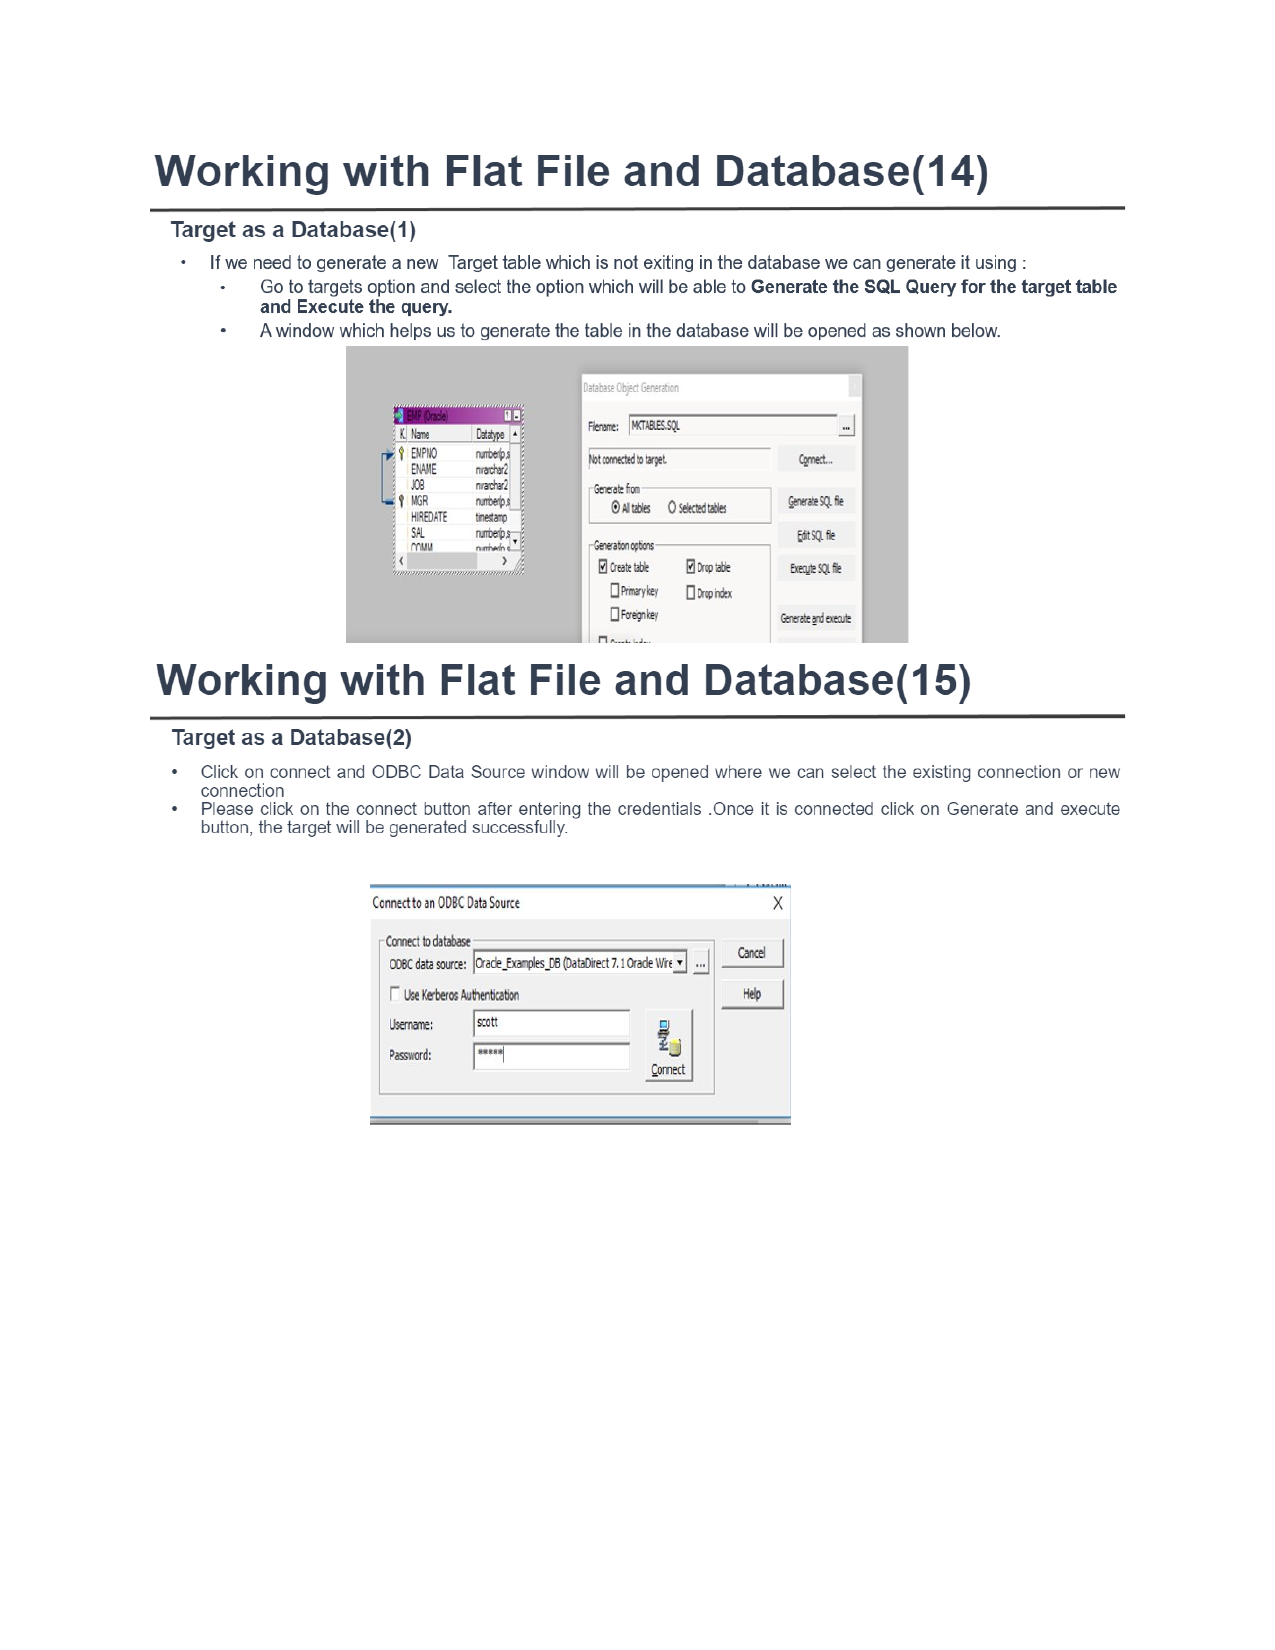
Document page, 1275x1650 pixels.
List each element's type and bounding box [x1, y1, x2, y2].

picture [150, 656, 1125, 1131]
picture [150, 150, 1125, 652]
